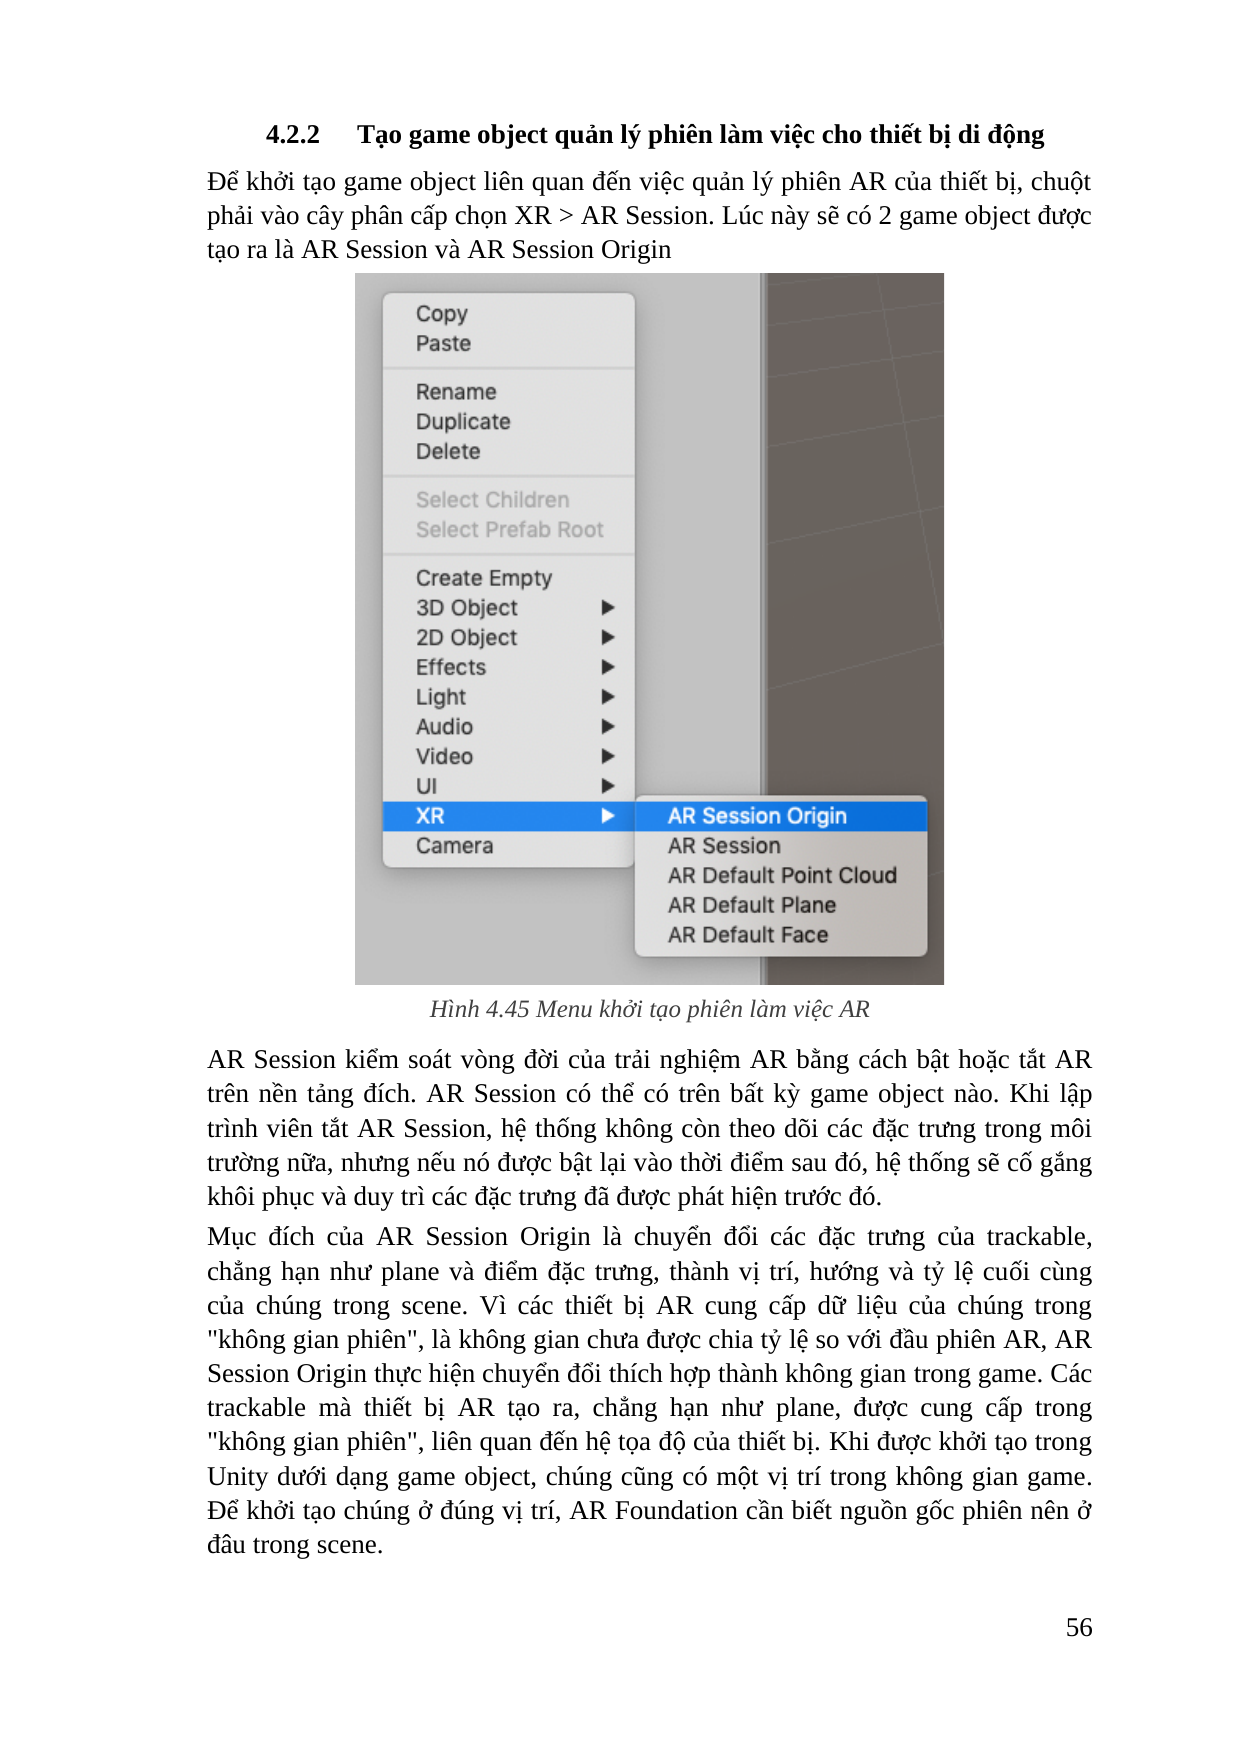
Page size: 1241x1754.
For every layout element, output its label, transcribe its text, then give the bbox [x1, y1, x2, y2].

text AR Session kiểm soát vòng đời của trải nghiệm AR bằng cách bật hoặc tắt AR trên nền tảng đích. AR Session có thể có trên bất kỳ game object nào. Khi lập trình viên tắt AR Session, hệ thống không còn theo dõi các đặc trưng trong môi trường nữa, nhưng nếu nó được bật lại vào thời điểm sau đó, hệ thống sẽ cố gắng khôi phục và duy trì các đặc trưng đã được phát hiện trước đó. [207, 1043, 1092, 1211]
text Mục đích của AR Session Origin là chuyển đổi các đặc trưng của trackable, chẳng hạn như plane và điểm đặc trưng, thành vị trí, hướng và tỷ lệ cuối cùng của chúng trong scene. Vì các thiết bị AR cung cấp dữ liệu của chúng trong "không gian phiên", là không gian chưa được chia tỷ lệ so với đầu phiên AR, AR Session Origin thực hiện chuyển đổi thích hợp thành không gian trong game. Các trackable mà thiết bị AR tạo ra, chẳng hạn như plane, được cung cấp trong "không gian phiên", liên quan đến hệ tọa độ của thiết bị. Khi được khởi tạo trong Unity dưới dạng game object, chúng cũng có một vị trí trong không gian game. Để khởi tạo chúng ở đúng vị trí, AR Foundation cần biết nguồn gốc phiên nên ở đâu trong scene. [207, 1220, 1092, 1559]
picture [355, 273, 945, 985]
text Để khởi tạo game object liên quan đến việc quản lý phiên AR của thiết bị, chuột phải vào cây phân cấp chọn XR > AR Session. Lúc này sẽ có 2 game object được tạo ra là AR Session và AR Session Origin [207, 165, 1092, 264]
subtitle Tạo game object quản lý phiên làm việc cho thiết bị di động [266, 118, 1092, 149]
